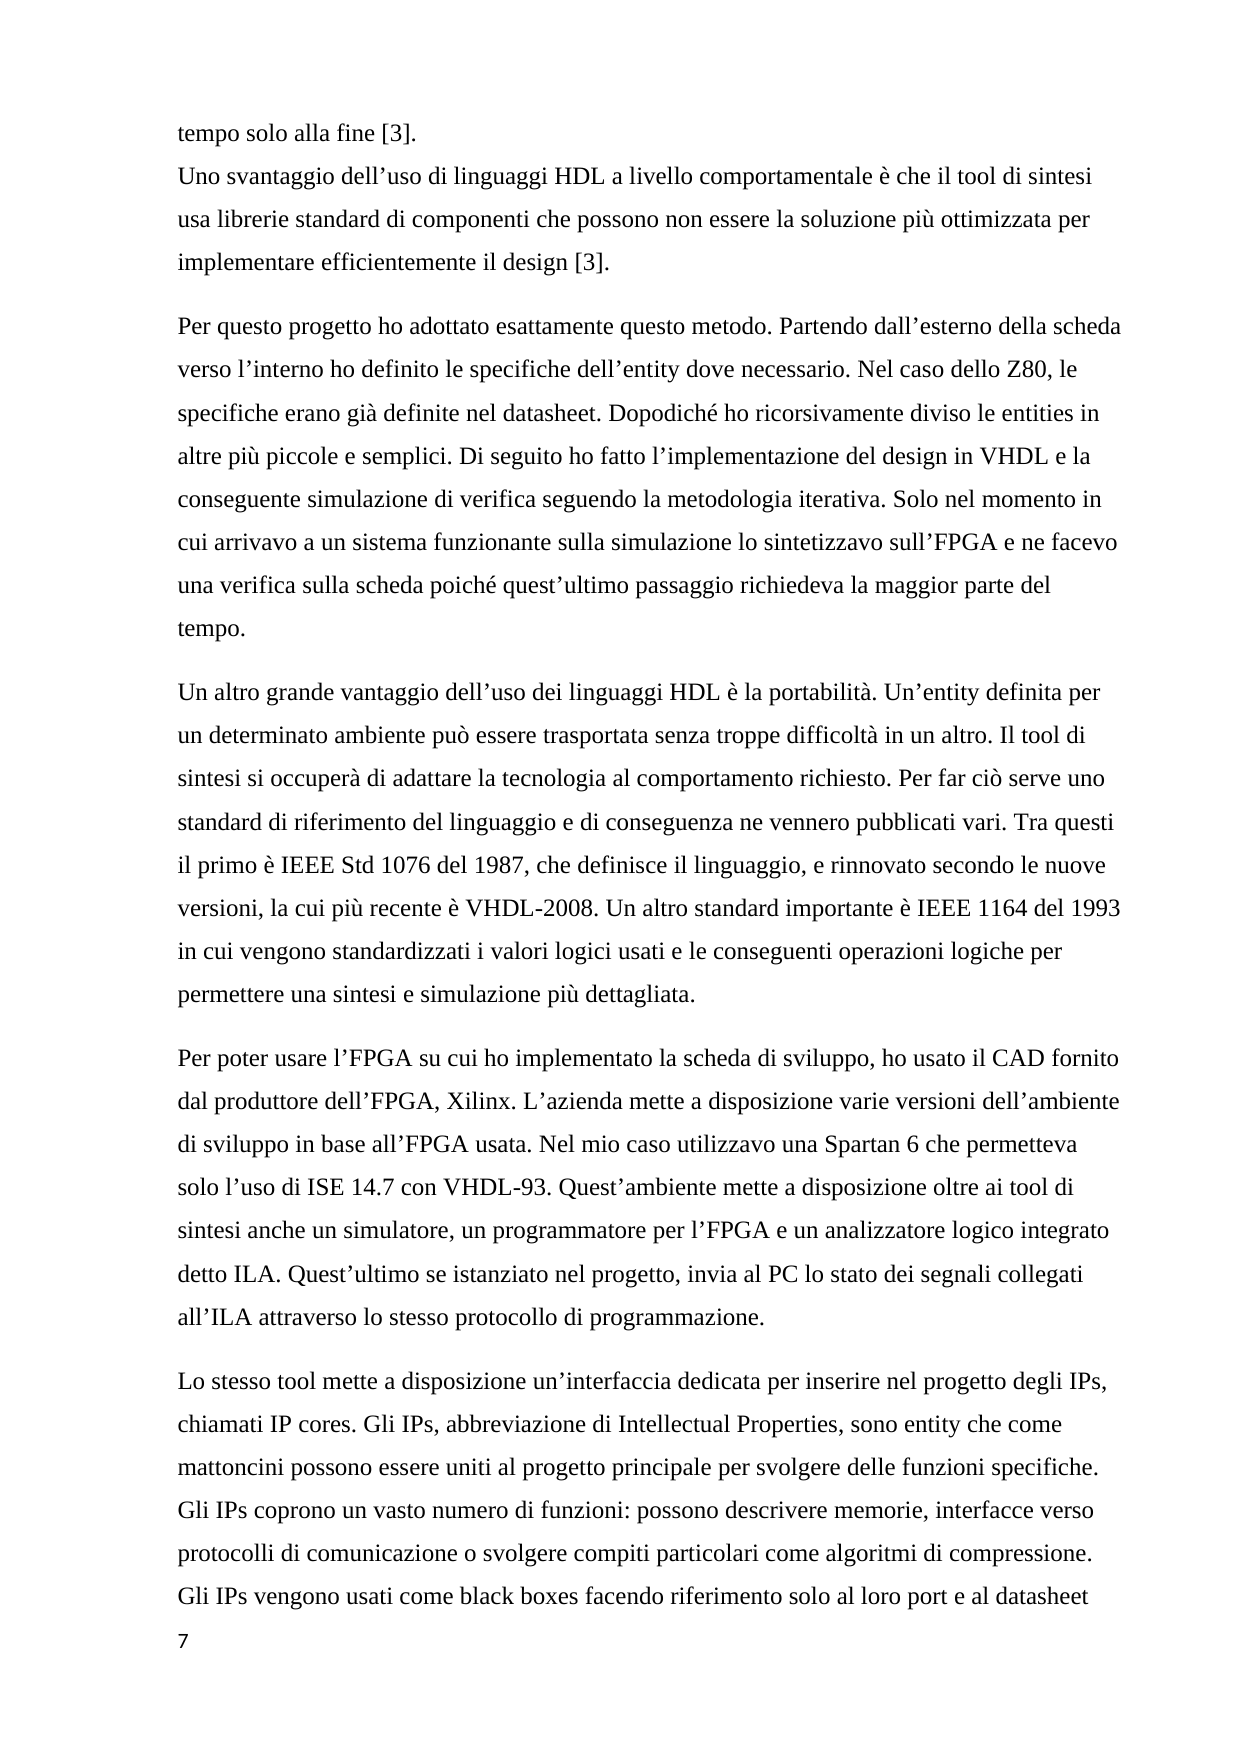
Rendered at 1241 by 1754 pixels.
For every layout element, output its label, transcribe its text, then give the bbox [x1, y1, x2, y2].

text Per poter usare l’FPGA su cui ho implementato la scheda di sviluppo, ho usato il CAD fornito dal produttore dell’FPGA, Xilinx. L’azienda mette a disposizione varie versioni dell’ambiente di sviluppo in base all’FPGA usata. Nel mio caso utilizzavo una Spartan 6 che permetteva solo l’uso di ISE 14.7 con VHDL-93. Quest’ambiente mette a disposizione oltre ai tool di sintesi anche un simulatore, un programmatore per l’FPGA e un analizzatore logico integrato detto ILA. Quest’ultimo se istanziato nel progetto, invia al PC lo stato dei segnali collegati all’ILA attraverso lo stesso protocollo di programmazione. [177, 1043, 1122, 1331]
text Per questo progetto ho adottato esattamente questo metodo. Partendo dall’esterno della scheda verso l’interno ho definito le specifiche dell’entity dove necessario. Nel caso dello Z80, le specifiche erano già definite nel datasheet. Dopodiché ho ricorsivamente diviso le entities in altre più piccole e semplici. Di seguito ho fatto l’implementazione del design in VHDL e la conseguente simulazione di verifica seguendo la metodologia iterativa. Solo nel momento in cui arrivavo a un sistema funzionante sulla simulazione lo sintetizzavo sull’FPGA e ne facevo una verifica sulla scheda poiché quest’ultimo passaggio richiedeva la maggior parte del tempo. [177, 311, 1122, 642]
text Un altro grande vantaggio dell’uso dei linguaggi HDL è la portabilità. Un’entity definita per un determinato ambiente può essere trasportata senza troppe difficoltà in un altro. Il tool di sintesi si occuperà di adattare la tecnologia al comportamento richiesto. Per far ciò serve uno standard di riferimento del linguaggio e di conseguenza ne vennero pubblicati vari. Tra questi il primo è IEEE Std 1076 del 1987, che definisce il linguaggio, e rinnovato secondo le nuove versioni, la cui più recente è VHDL-2008. Un altro standard importante è IEEE 1164 del 1993 in cui vengono standardizzati i valori logici usati e le conseguenti operazioni logiche per permettere una sintesi e simulazione più dettagliata. [177, 677, 1122, 1008]
